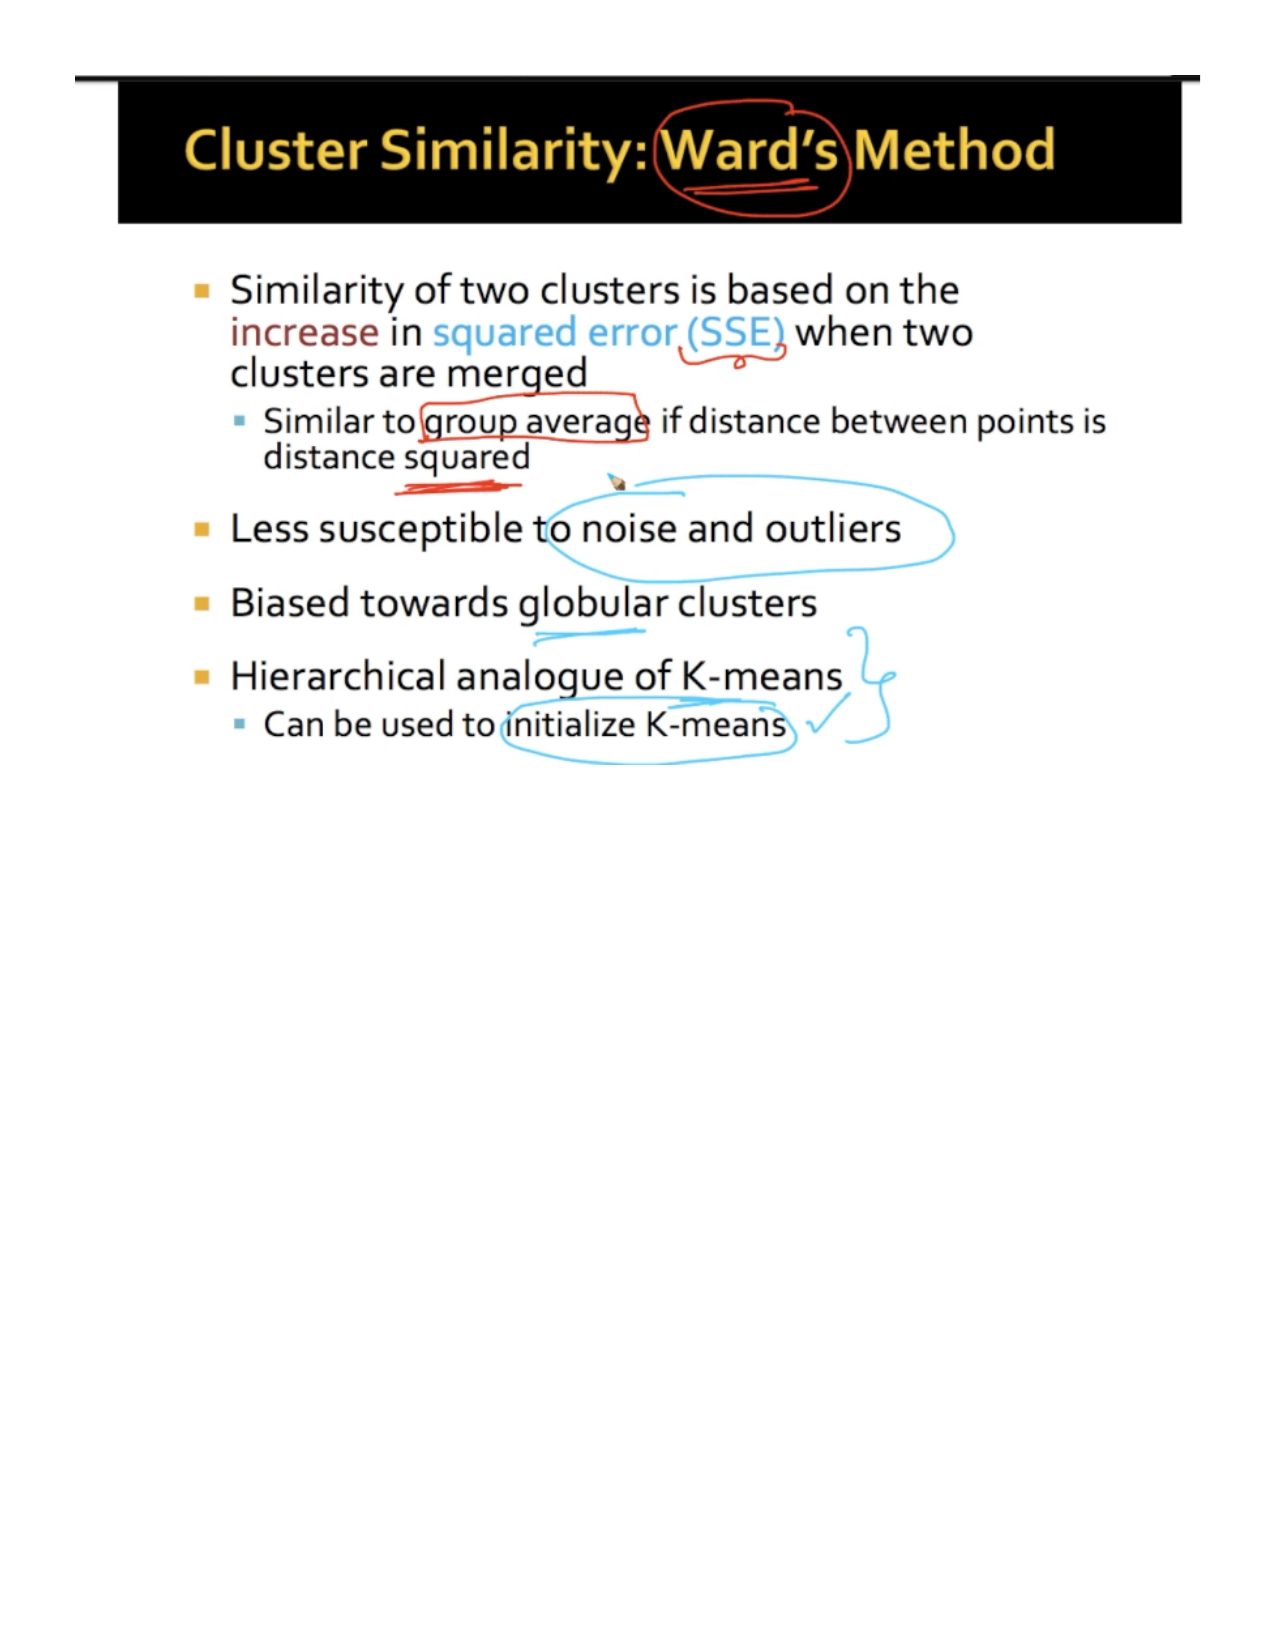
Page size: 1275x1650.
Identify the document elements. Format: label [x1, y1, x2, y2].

picture [75, 75, 1200, 765]
